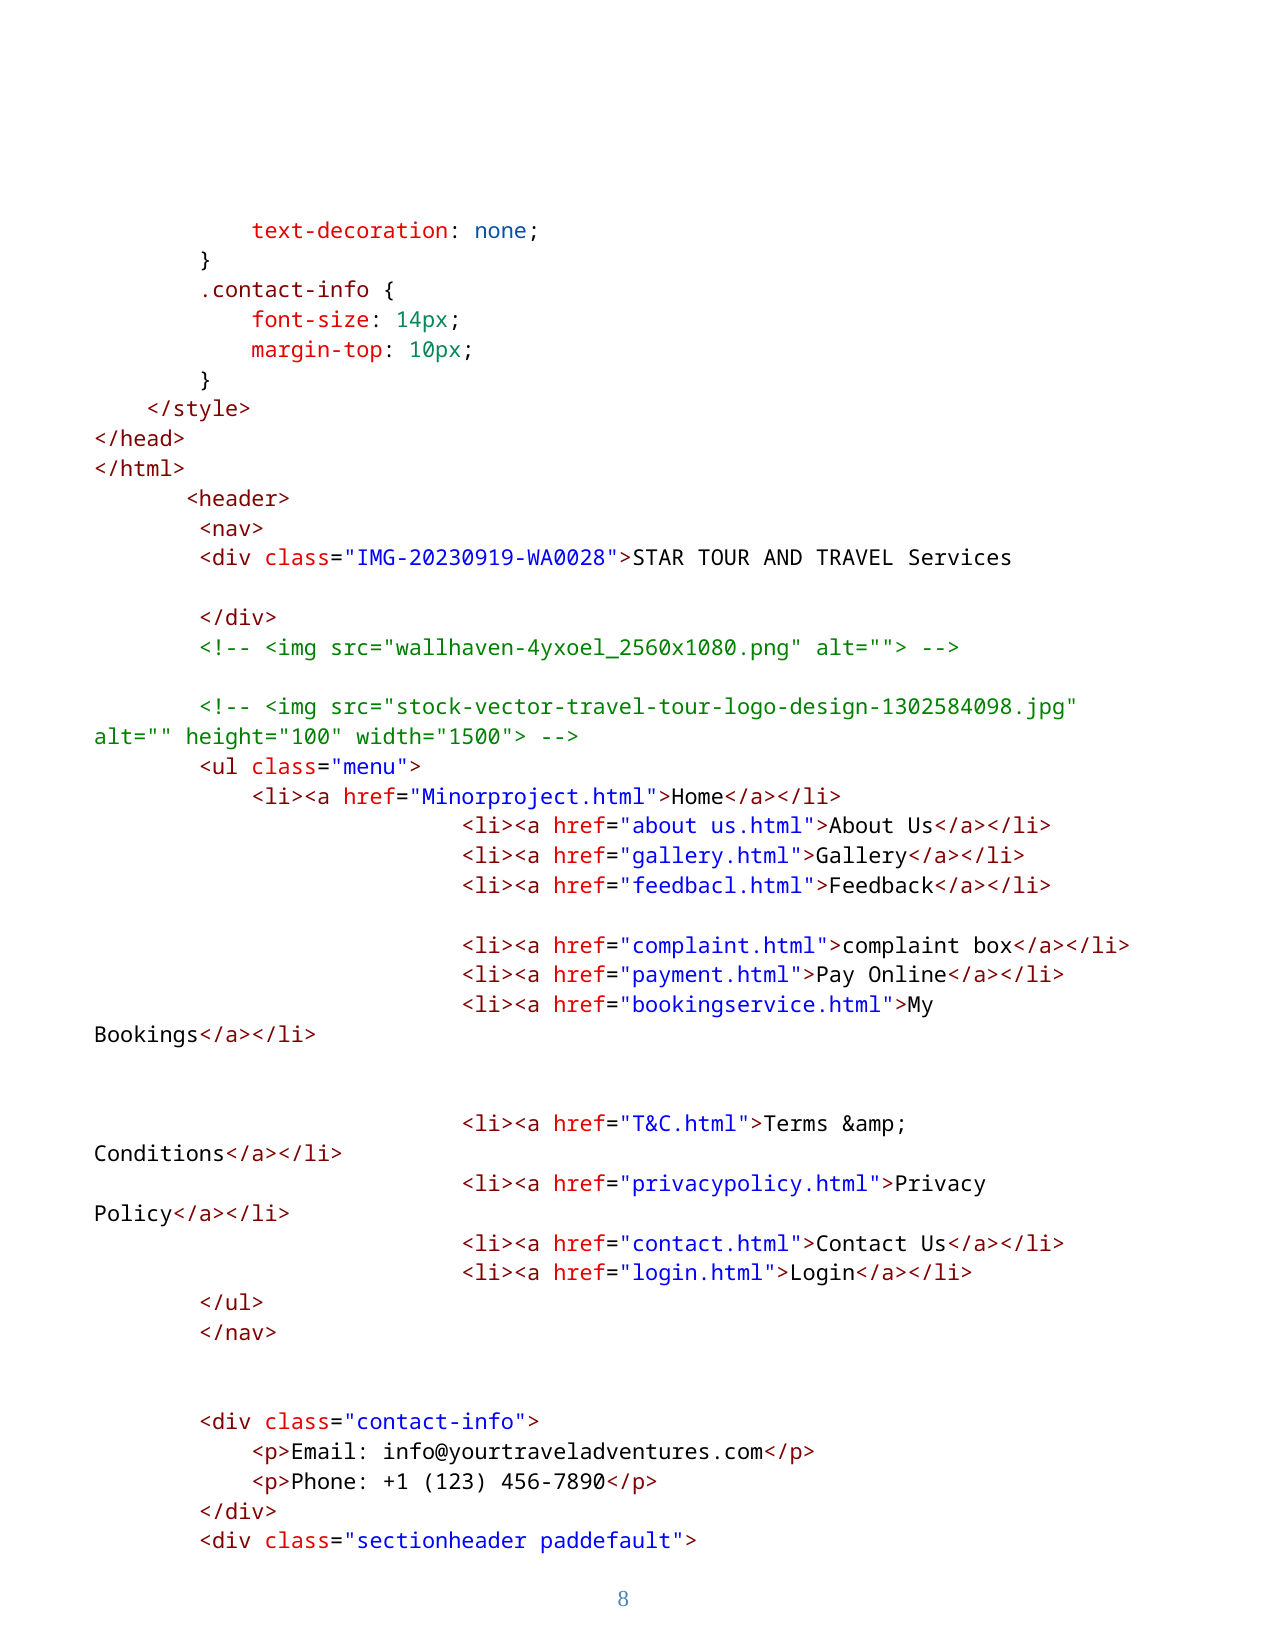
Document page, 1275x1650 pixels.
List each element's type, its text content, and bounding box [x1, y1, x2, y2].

text <li><a href="complaint.html">complaint box</a></li> [94, 930, 1152, 959]
text <p>Phone: +1 (123) 456-7890</p> [94, 1466, 1152, 1496]
text <li><a href="bookingservice.html">My Bookings</a></li> [94, 989, 1152, 1049]
text <ul class="menu"> [94, 751, 1152, 781]
text </ul> [94, 1287, 1152, 1317]
text </style> [94, 393, 1152, 423]
text </div> [94, 602, 1152, 632]
text </div> [94, 1496, 1152, 1526]
text <li><a href="payment.html">Pay Online</a></li> [94, 959, 1152, 989]
text <p>Email: info@yourtraveladventures.com</p> [94, 1436, 1152, 1466]
text <div class="IMG-20230919-WA0028">STAR TOUR AND TRAVEL Services [94, 542, 1152, 572]
text <li><a href="login.html">Login</a></li> [94, 1257, 1152, 1287]
text <!-- <img src="stock-vector-travel-tour-logo-design-1302584098.jpg" alt="" height="100" width="1500"> --> [94, 691, 1152, 751]
text <li><a href="gallery.html">Gallery</a></li> [94, 840, 1152, 870]
text <div class="contact-info"> [94, 1406, 1152, 1436]
text <li><a href="feedbacl.html">Feedback</a></li> [94, 870, 1152, 900]
text <header> [94, 483, 1152, 513]
text <div class="sectionheader paddefault"> [94, 1526, 1152, 1555]
text </head> [94, 423, 1152, 453]
text <li><a href="about us.html">About Us</a></li> [94, 811, 1152, 840]
text <li><a href="contact.html">Contact Us</a></li> [94, 1228, 1152, 1257]
text margin-top: 10px; [94, 334, 1152, 364]
text <!-- <img src="wallhaven-4yxoel_2560x1080.png" alt=""> --> [94, 632, 1152, 662]
text <nav> [94, 513, 1152, 542]
text <li><a href="T&C.html">Terms &amp; Conditions</a></li> [94, 1108, 1152, 1168]
text </html> [94, 453, 1152, 483]
text font-size: 14px; [94, 304, 1152, 334]
text text-decoration: none; [94, 215, 1152, 244]
text .contact-info { [94, 274, 1152, 304]
text } [94, 364, 1152, 393]
text <li><a href="Minorproject.html">Home</a></li> [94, 781, 1152, 811]
text } [94, 244, 1152, 274]
text </nav> [94, 1317, 1152, 1347]
text <li><a href="privacypolicy.html">Privacy Policy</a></li> [94, 1168, 1152, 1228]
